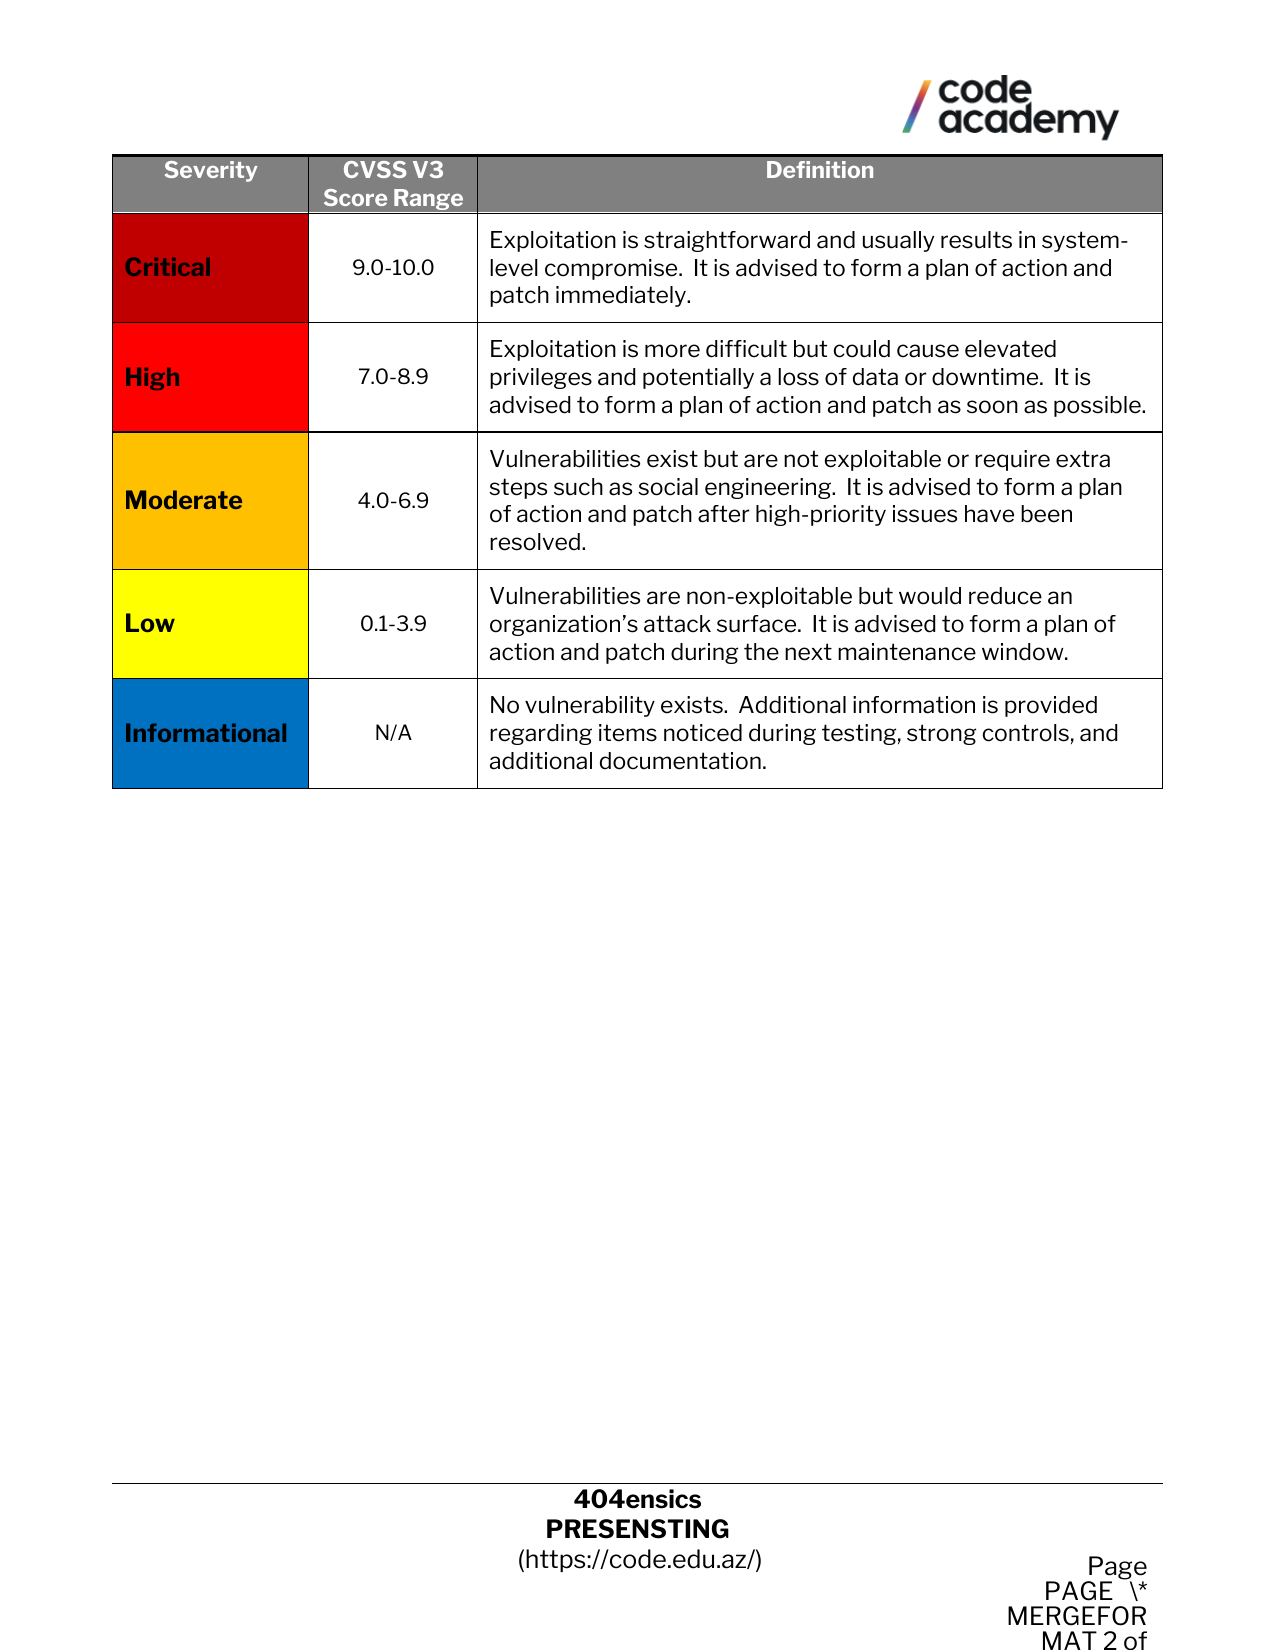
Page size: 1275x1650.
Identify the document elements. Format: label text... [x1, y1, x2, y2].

table_cell Critical [113, 214, 308, 322]
table_header Definition [478, 157, 1162, 212]
table_cell Vulnerabilities exist but are not exploitable or require extra steps such as social engineering. It is advised to form a plan of action and patch after high-priority issues have been resolved. [478, 433, 1162, 569]
table_cell Vulnerabilities are non-exploitable but would reduce an organization’s attack surface. It is advised to form a plan of action and patch during the next maintenance window. [478, 570, 1162, 678]
table_header Severity [113, 157, 308, 212]
table_cell N/A [309, 679, 477, 788]
table_cell Informational [113, 679, 308, 788]
table_cell 9.0-10.0 [309, 214, 477, 322]
table_cell Exploitation is more difficult but could cause elevated privileges and potentially a loss of data or downtime. It is advised to form a plan of action and patch as soon as possible. [478, 323, 1162, 431]
table_cell 7.0-8.9 [309, 323, 477, 431]
table_cell 0.1-3.9 [309, 570, 477, 678]
table_header CVSS V3 Score Range [309, 157, 477, 212]
table_cell Moderate [113, 433, 308, 569]
picture [902, 75, 1163, 152]
table_cell High [113, 323, 308, 431]
table_cell Exploitation is straightforward and usually results in system-level compromise. It is advised to form a plan of action and patch immediately. [478, 214, 1162, 322]
table_cell No vulnerability exists. Additional information is provided regarding items noticed during testing, strong controls, and additional documentation. [478, 679, 1162, 788]
table_cell Low [113, 570, 308, 678]
table_cell 4.0-6.9 [309, 433, 477, 569]
